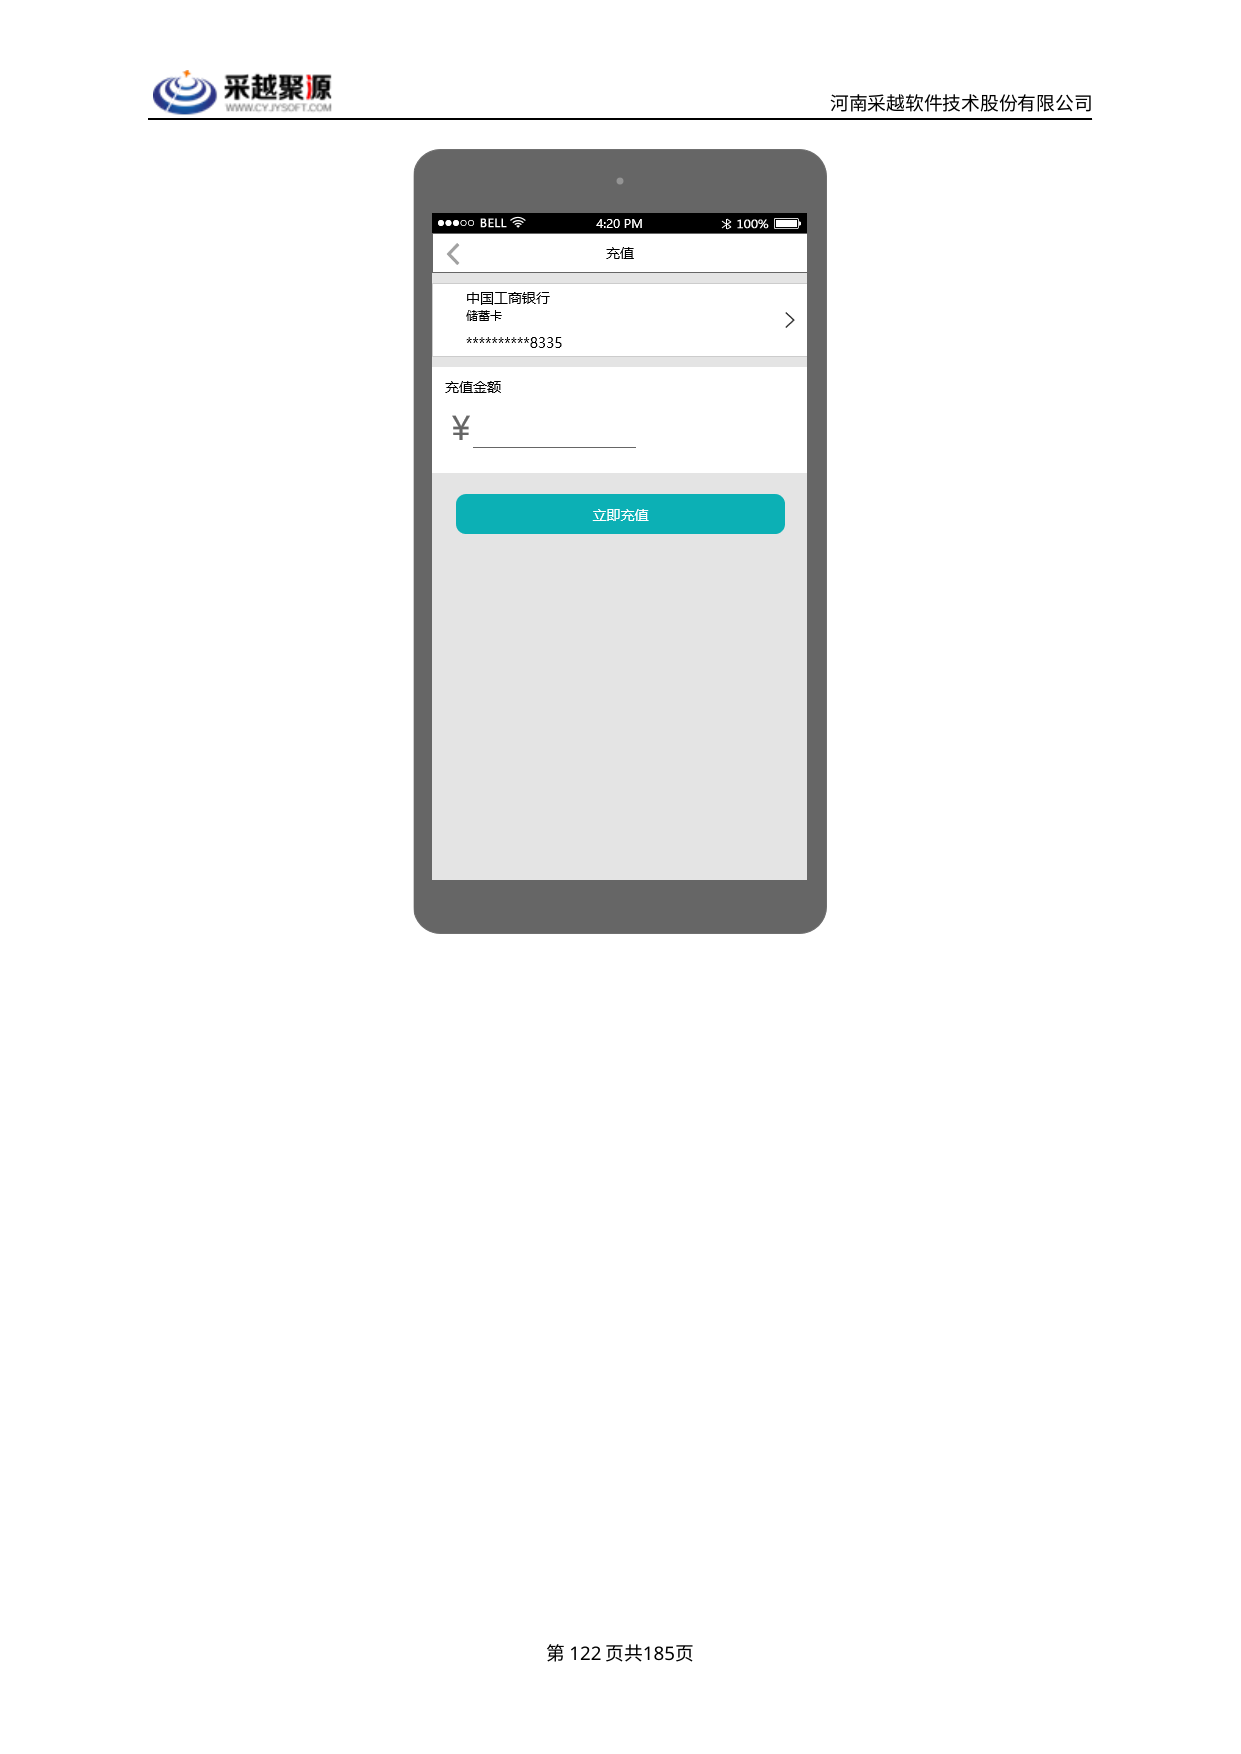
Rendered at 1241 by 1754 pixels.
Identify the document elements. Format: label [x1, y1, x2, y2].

picture [153, 70, 333, 118]
picture [413, 149, 827, 934]
